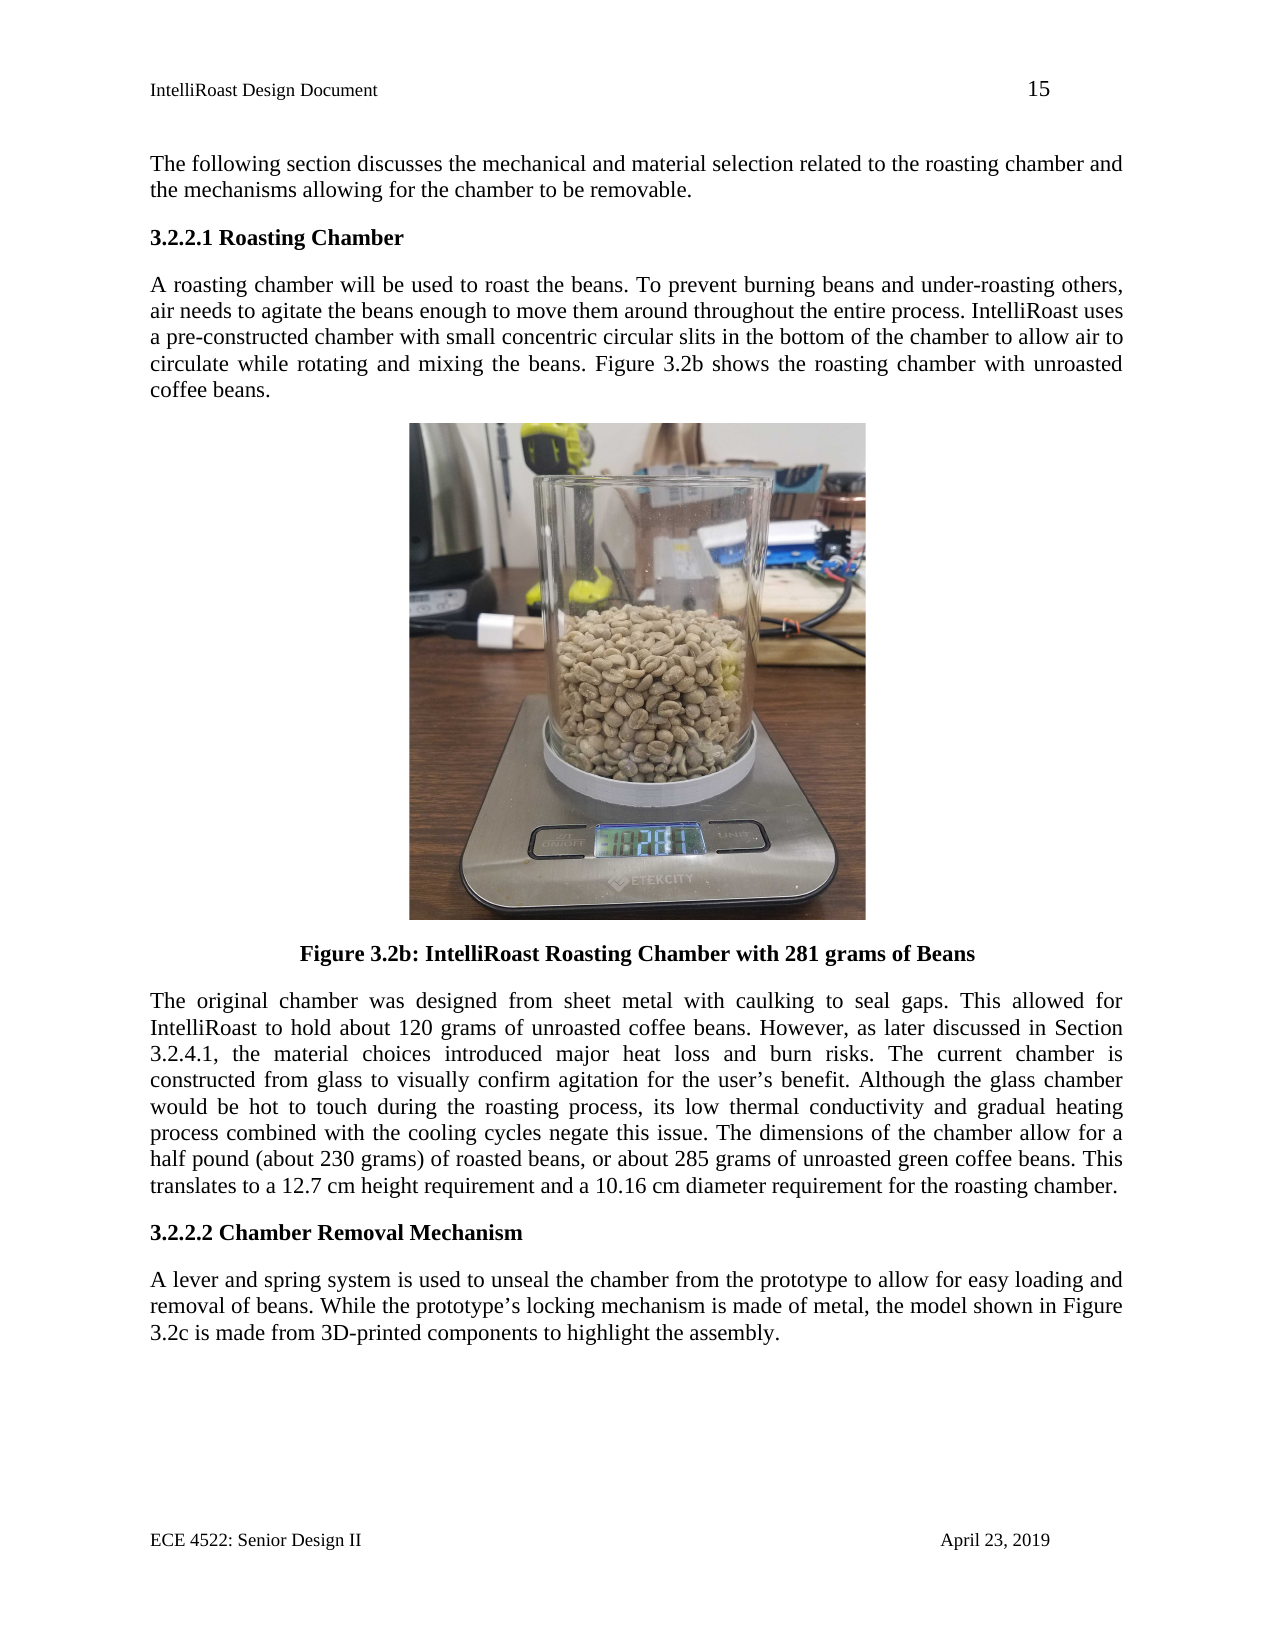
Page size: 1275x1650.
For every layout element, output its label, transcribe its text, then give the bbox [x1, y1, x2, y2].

text A lever and spring system is used to unseal the chamber from the prototype to allow for easy loading and removal of beans. While the prototype’s locking mechanism is made of metal, the model shown in Figure 3.2c is made from 3D-printed components to highlight the assembly. [150, 1266, 1125, 1345]
text The following section discusses the mechanical and material selection related to the roasting chamber and the mechanisms allowing for the chamber to be removable. [150, 150, 1125, 203]
text 3.2.2.2 Chamber Removal Mechanism [150, 1219, 1125, 1245]
text The original chamber was designed from sheet metal with caulking to seal gaps. This allowed for IntelliRoast to hold about 120 grams of unroasted coffee beans. However, as later discussed in Section 3.2.4.1, the material choices introduced major heat loss and burn risks. The current chamber is constructed from glass to visually confirm agitation for the user’s benefit. Although the glass chamber would be hot to touch during the roasting process, its low thermal conductivity and gradual heating process combined with the cooling cycles negate this issue. The dimensions of the chamber allow for a half pound (about 230 grams) of roasted beans, or about 285 grams of unroasted green coffee beans. This translates to a 12.7 cm height requirement and a 10.16 cm diameter requirement for the roasting chamber. [150, 987, 1125, 1198]
text 3.2.2.1 Roasting Chamber [150, 223, 1125, 250]
text A roasting chamber will be used to roast the beans. To prevent burning beans and under-roasting others, air needs to agitate the beans enough to move them around throughout the entire process. IntelliRoast uses a pre-constructed chamber with small concentric circular slits in the bottom of the chamber to allow air to circulate while rotating and mixing the beans. Figure 3.2b shows the roasting chamber with unroasted coffee beans. [150, 271, 1125, 402]
picture [409, 423, 866, 920]
text Figure 3.2b: IntelliRoast Roasting Chamber with 281 grams of Beans [150, 940, 1125, 967]
